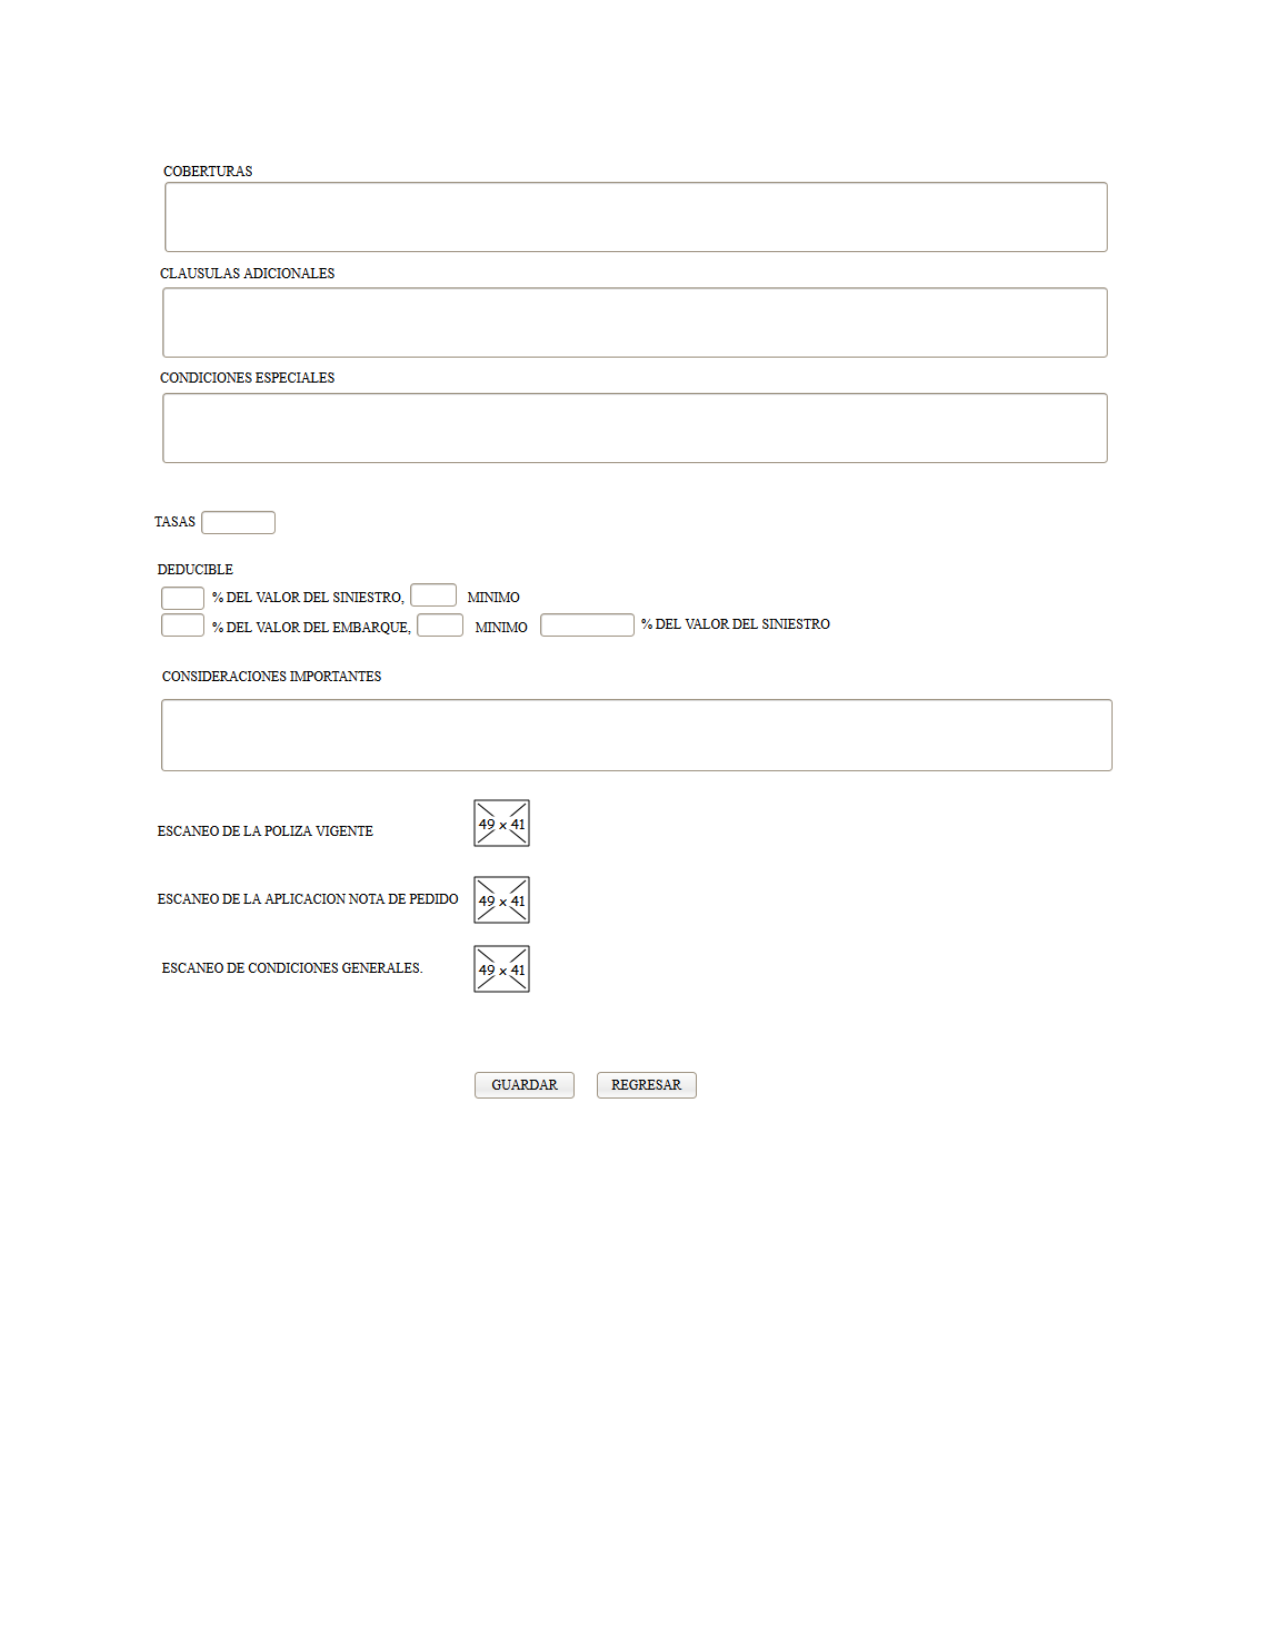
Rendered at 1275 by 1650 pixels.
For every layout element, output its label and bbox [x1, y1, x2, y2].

picture [150, 503, 1125, 1112]
picture [150, 150, 1125, 478]
